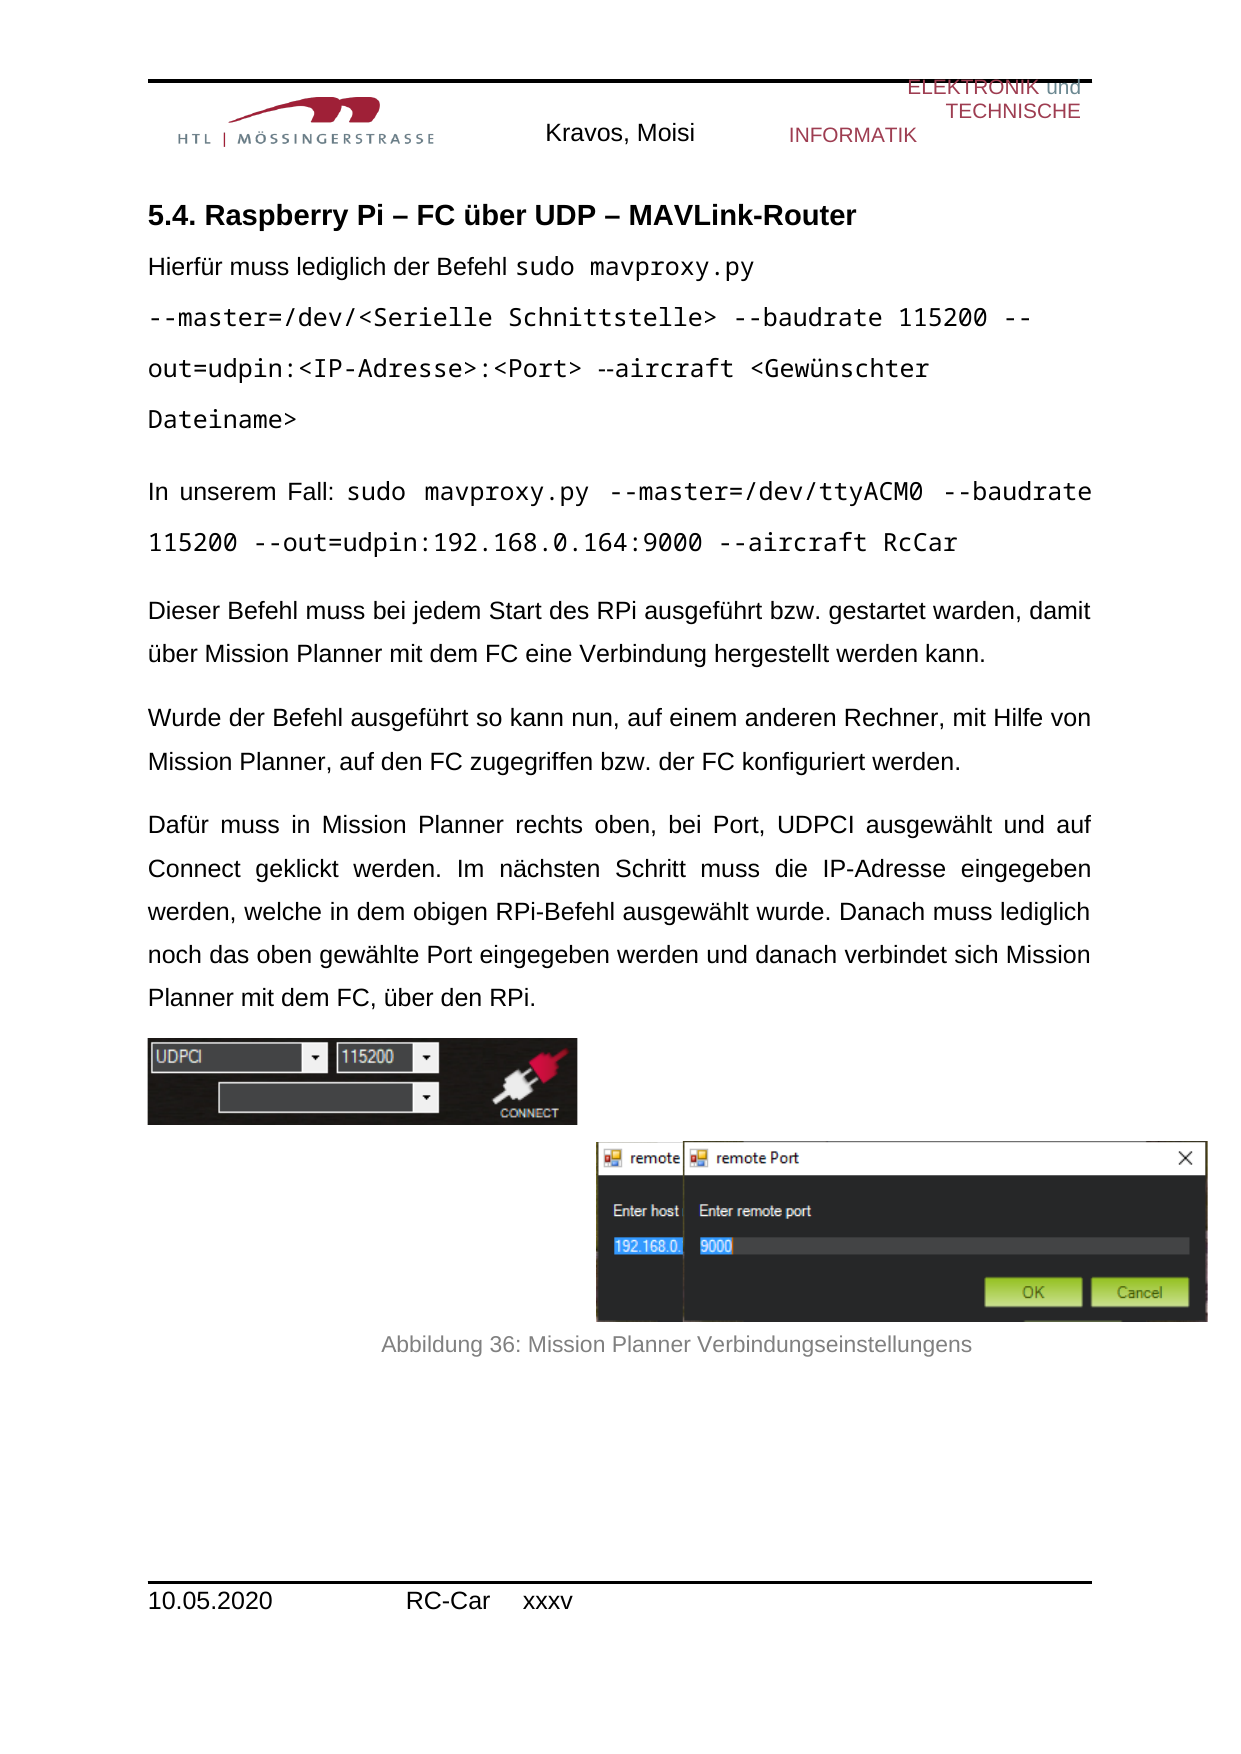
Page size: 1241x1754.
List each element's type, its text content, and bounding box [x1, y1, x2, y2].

picture [596, 1141, 1208, 1322]
text Hierfür muss lediglich der Befehl sudo mavproxy.py --master=/dev/<Serielle Schnittstelle> --baudrate 115200 --out=udpin:<IP-Adresse>:<Port> --aircraft <Gewünschter Dateiname> [148, 248, 1092, 436]
subtitle 5.4. Raspberry Pi – FC über UDP – MAVLink-Router [148, 198, 1092, 232]
text Wurde der Befehl ausgeführt so kann nun, auf einem anderen Rechner, mit Hilfe von Mission Planner, auf den FC zugegriffen bzw. der FC konfiguriert werden. [148, 703, 1092, 775]
text Dieser Befehl muss bei jedem Start des RPi ausgeführt bzw. gestartet warden, damit über Mission Planner mit dem FC eine Verbindung hergestellt werden kann. [148, 596, 1092, 668]
text Dafür muss in Mission Planner rechts oben, bei Port, UDPCI ausgewählt und auf Connect geklickt werden. Im nächsten Schritt muss die IP-Adresse eingegeben werden, welche in dem obigen RPi-Befehl ausgewählt wurde. Danach muss lediglich noch das oben gewählte Port eingegeben werden und danach verbindet sich Mission Planner mit dem FC, über den RPi. [148, 810, 1092, 1012]
text In unserem Fall: sudo mavproxy.py --master=/dev/ttyACM0 --baudrate 115200 --out=udpin:192.168.0.164:9000 --aircraft RcCar [148, 473, 1092, 558]
picture [147, 1038, 578, 1125]
